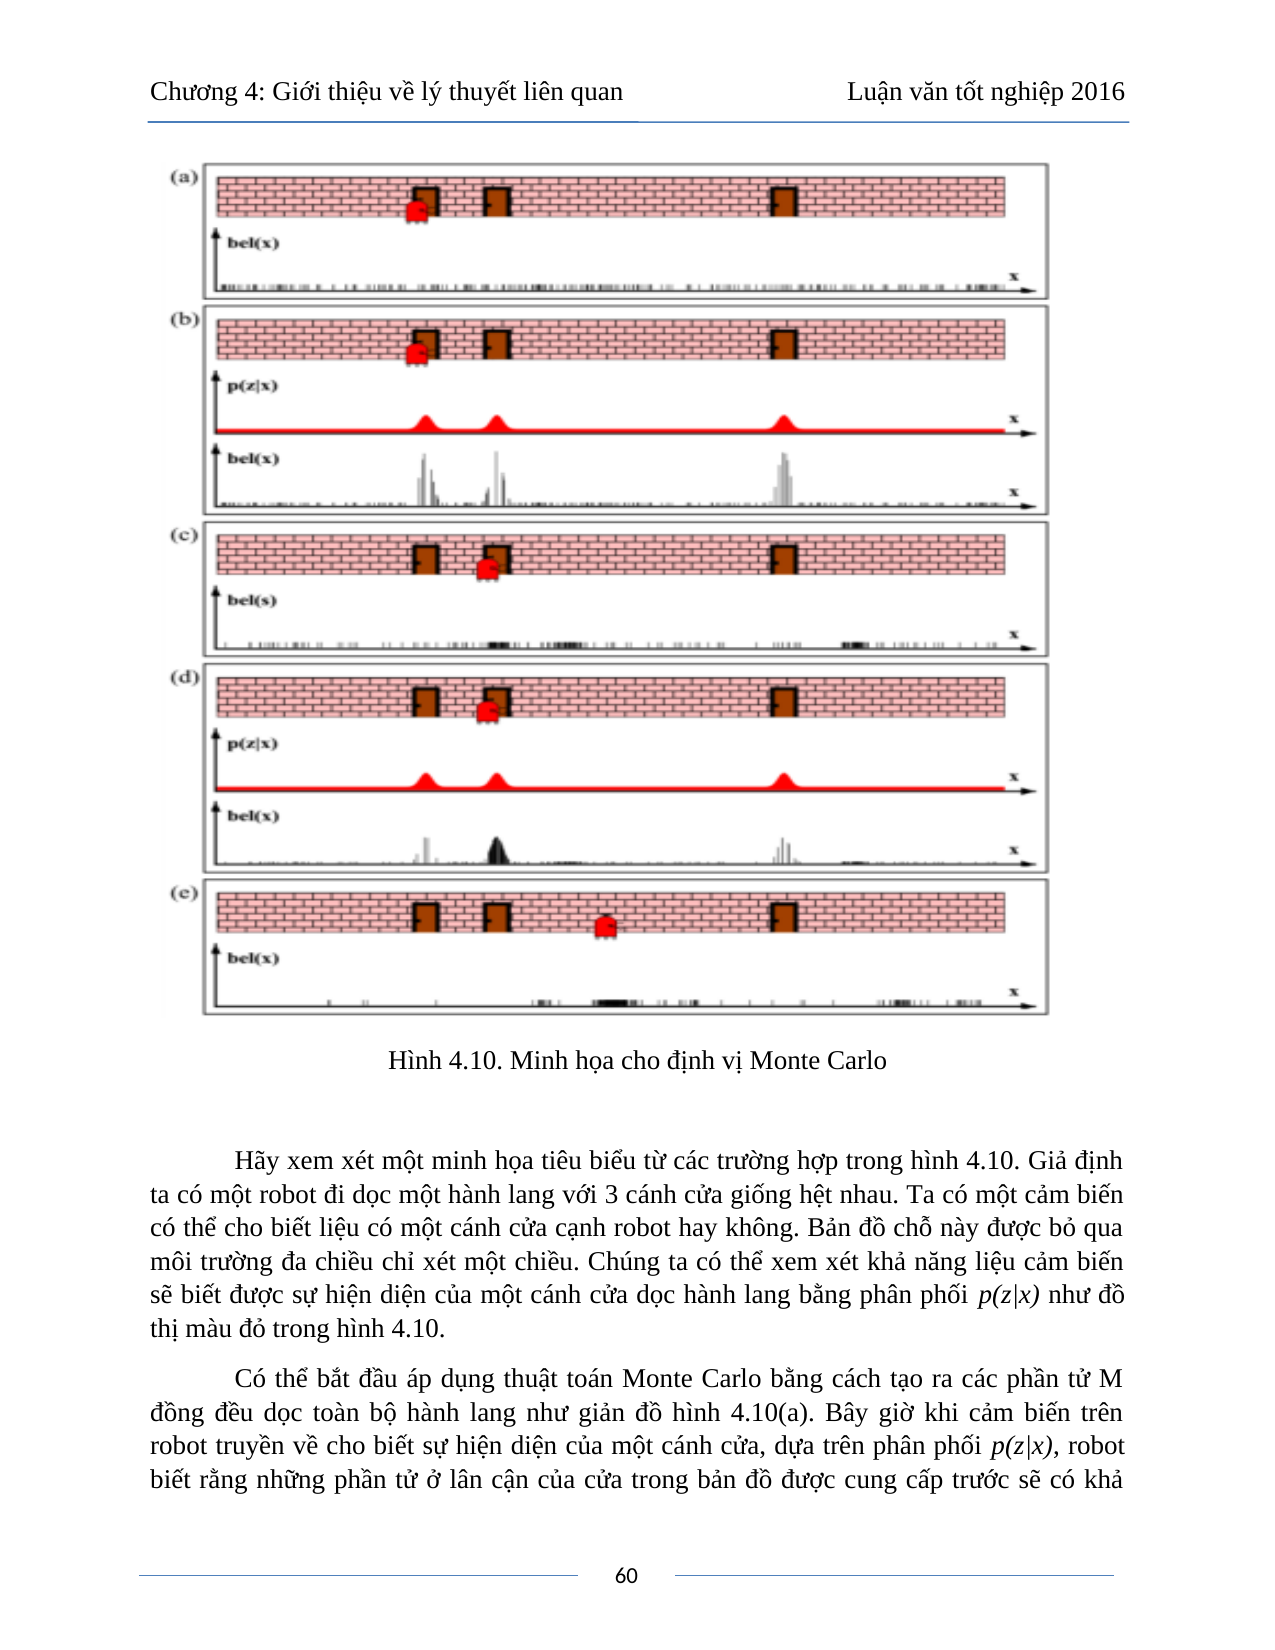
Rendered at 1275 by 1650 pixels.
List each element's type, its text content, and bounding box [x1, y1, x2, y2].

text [150, 1362, 1125, 1494]
picture [150, 150, 1085, 1025]
text Hãy xem xét một minh họa tiêu biểu từ các trường hợp trong hình 4.10. Giả định ta có một robot đi dọc một hành lang với 3 cánh cửa giống hệt nhau. Ta có một cảm biến có thể cho biết liệu có một cánh cửa cạnh robot hay không. Bản đồ chỗ này được bỏ qua môi trường đa chiều chỉ xét một chiều. Chúng ta có thể xem xét khả năng liệu cảm biến sẽ biết được sự hiện diện của một cánh cửa dọc hành lang bằng phân phối p(z|x) như đồ thị màu đỏ trong hình 4.10. [150, 1144, 1125, 1343]
